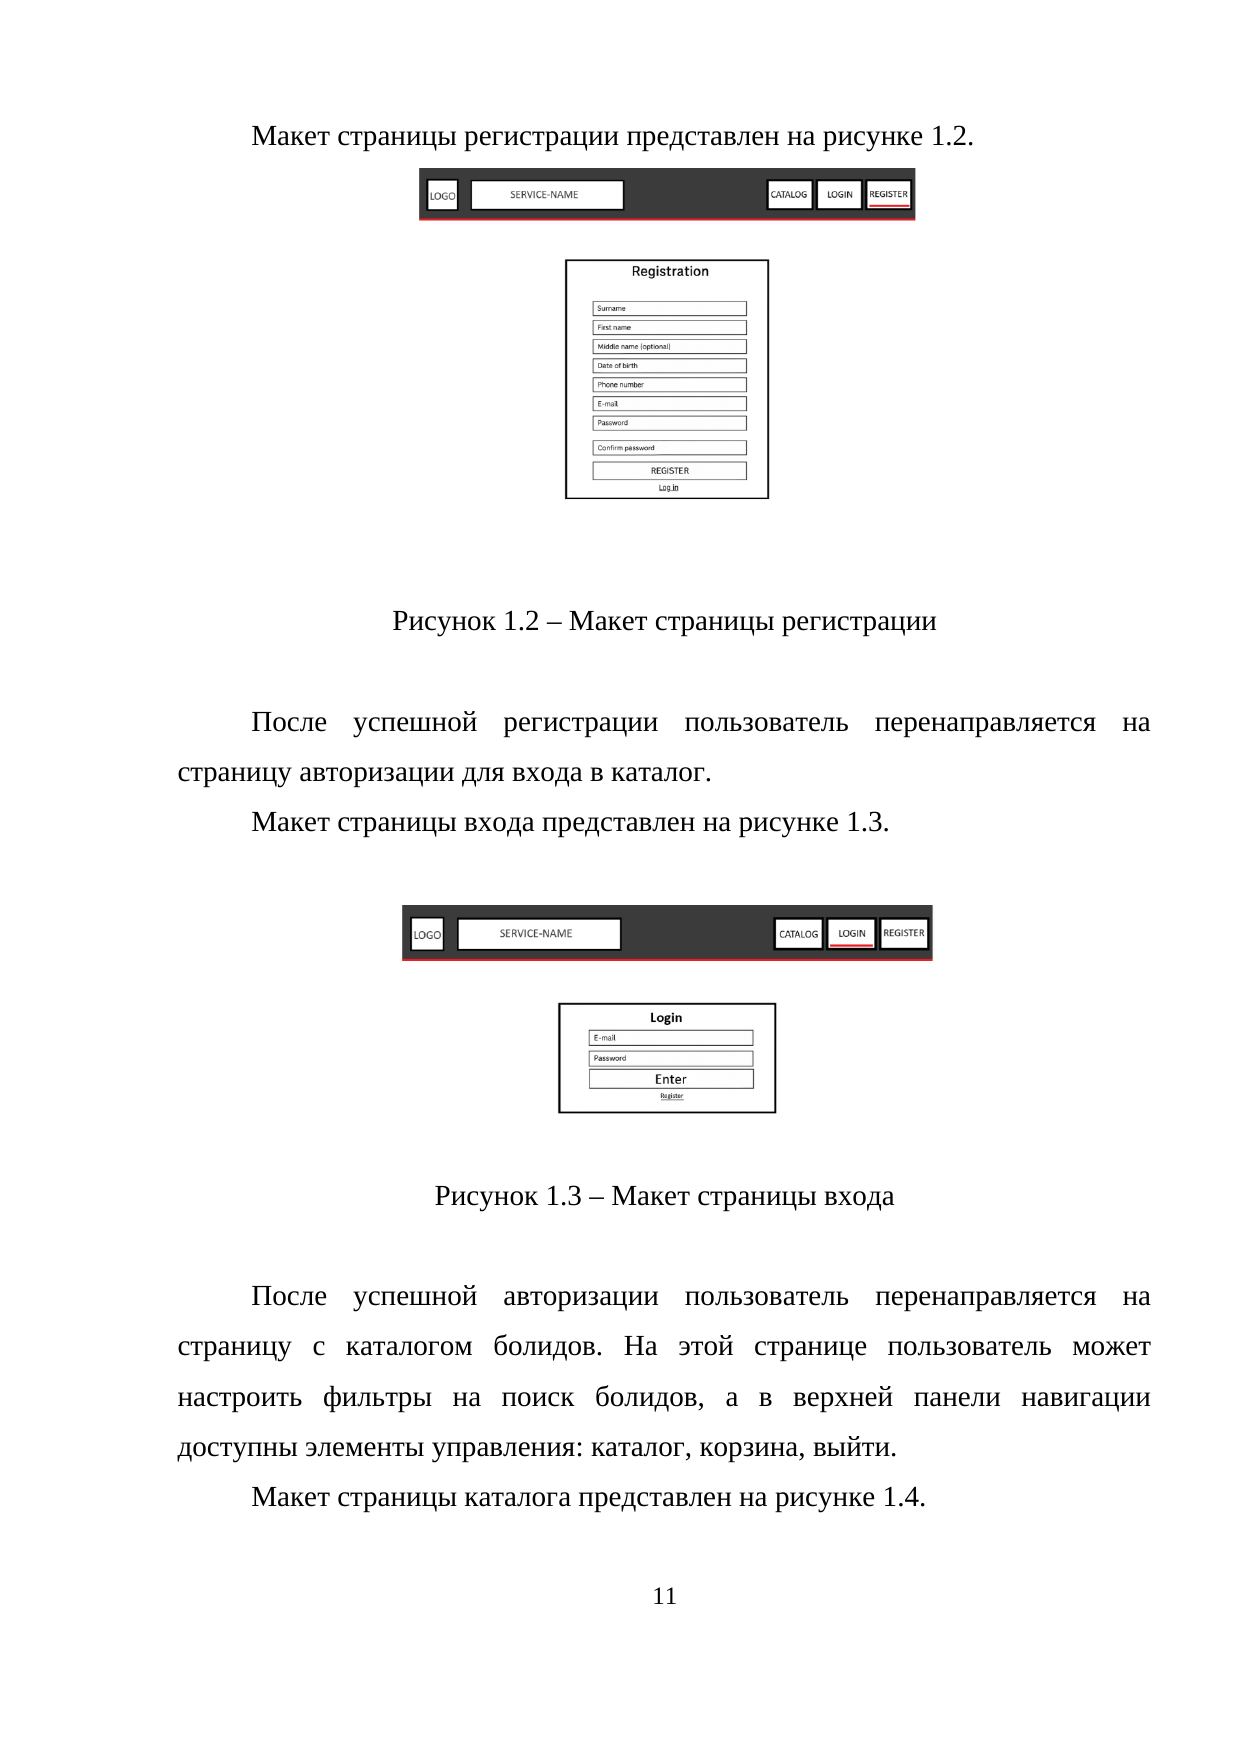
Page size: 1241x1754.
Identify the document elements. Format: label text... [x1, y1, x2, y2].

list Макет страницы регистрации представлен на рисунке 1.2. [177, 118, 1152, 152]
list Макет страницы входа представлен на рисунке 1.3. [177, 804, 1152, 838]
list После успешной авторизации пользователь перенаправляется на страницу с каталогом болидов. На этой странице пользователь может настроить фильтры на поиск болидов, а в верхней панели навигации доступны элементы управления: каталог, корзина, выйти. [177, 1278, 1152, 1463]
list Макет страницы каталога представлен на рисунке 1.4. [177, 1479, 1152, 1513]
picture [308, 905, 1021, 1164]
list После успешной регистрации пользователь перенаправляется на страницу авторизации для входа в каталог. [177, 704, 1152, 788]
list Рисунок 1.3 – Макет страницы входа [177, 1178, 1152, 1211]
list Рисунок 1.2 – Макет страницы регистрации [177, 603, 1152, 637]
picture [331, 168, 998, 589]
